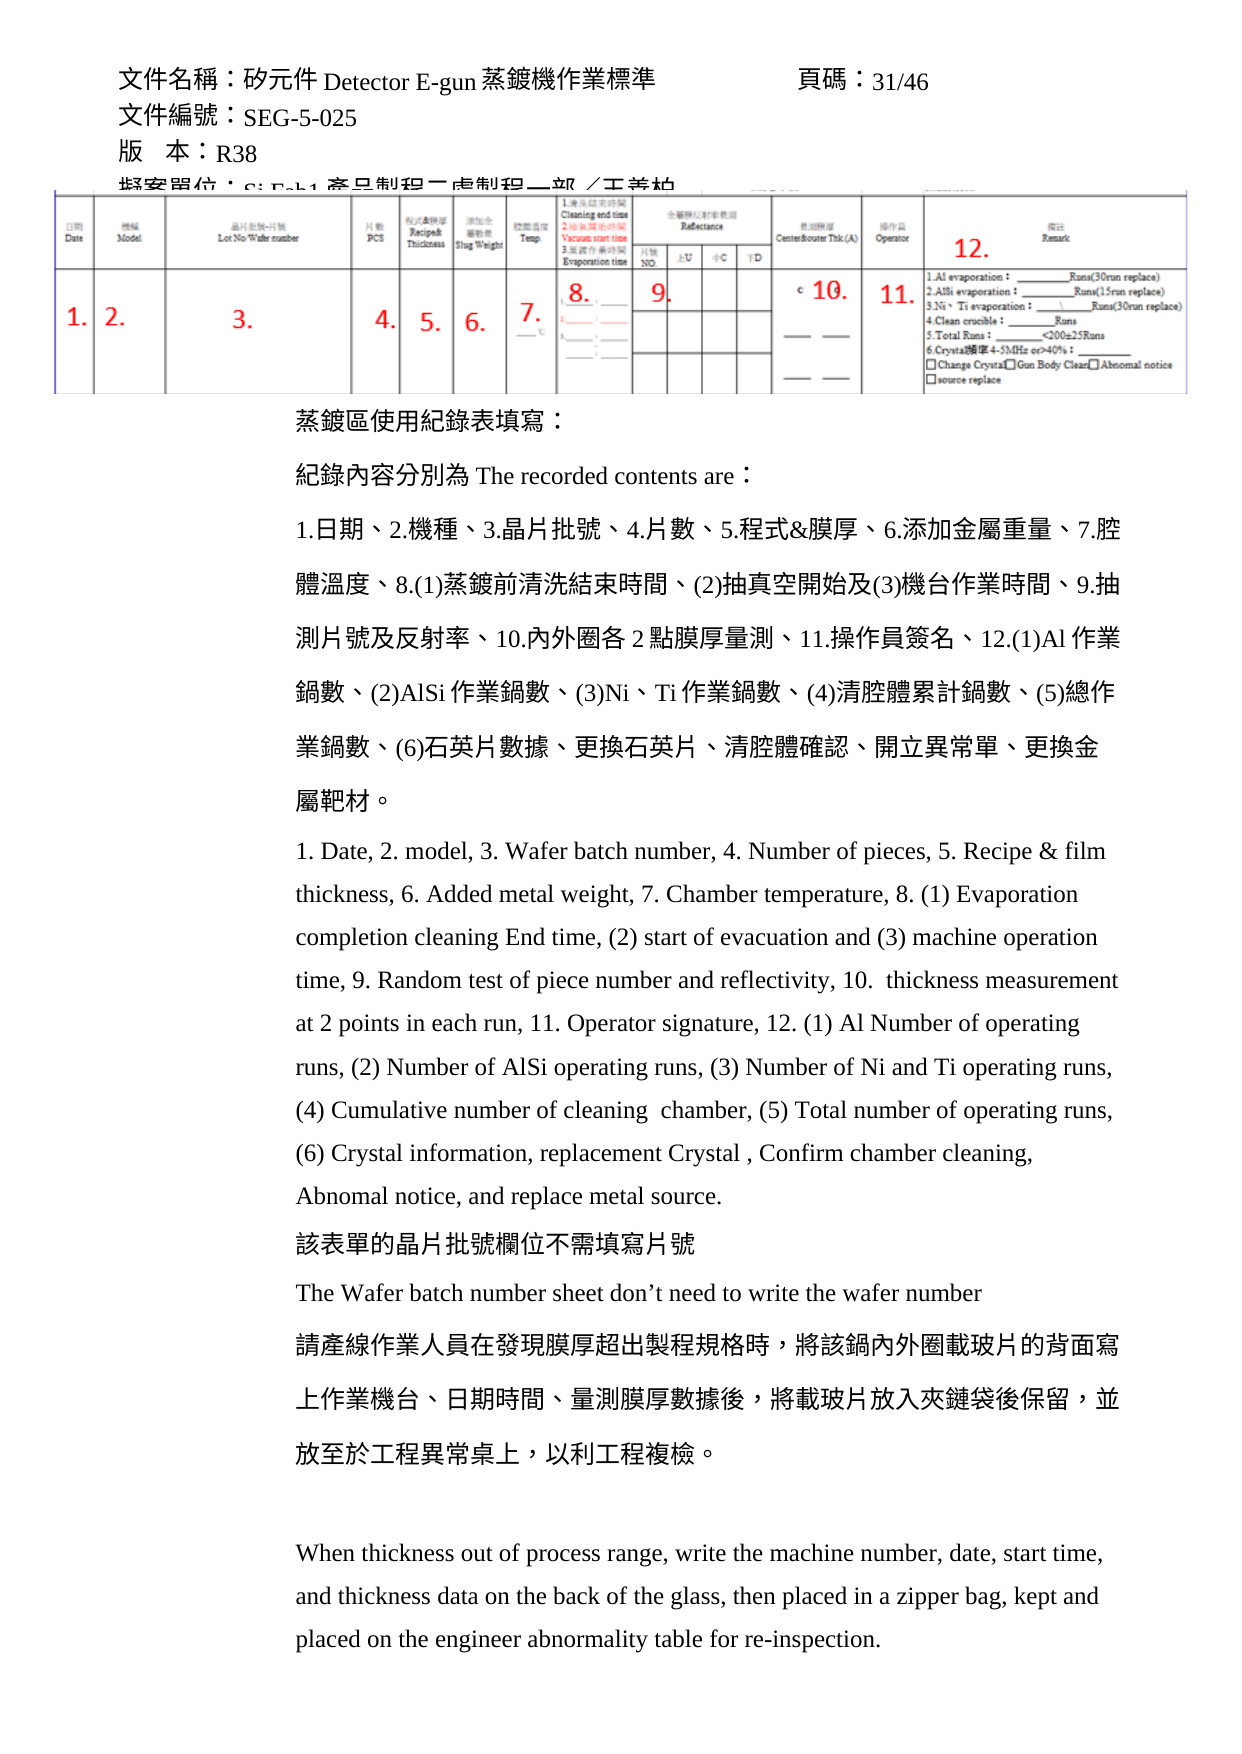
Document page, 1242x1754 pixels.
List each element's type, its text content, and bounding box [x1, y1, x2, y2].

list When thickness out of process range, write the machine number, date, start time, and thickness data on the back of the glass, then placed in a zipper bag, kept and placed on the engineer abnormality table for re-inspection. [295, 1538, 1123, 1653]
list 1. Date, 2. model, 3. Wafer batch number, 4. Number of pieces, 5. Recipe & film thickness, 6. Added metal weight, 7. Chamber temperature, 8. (1) Evaporation completion cleaning End time, (2) start of evacuation and (3) machine operation time, 9. Random test of piece number and reflectivity, 10. thickness measurement at 2 points in each run, 11. Operator signature, 12. (1) Al Number of operating runs, (2) Number of AlSi operating runs, (3) Number of Ni and Ti operating runs, (4) Cumulative number of cleaning chamber, (5) Total number of operating runs, (6) Crystal information, replacement Crystal , Confirm chamber cleaning, Abnomal notice, and replace metal source. [295, 836, 1123, 1210]
list 該表單的晶片批號欄位不需填寫片號 [295, 1224, 1123, 1260]
list The Wafer batch number sheet don’t need to write the wafer number 請產線作業人員在發現膜厚超出製程規格時，將該鍋內外圈載玻片的背面寫上作業機台、日期時間、量測膜厚數據後，將載玻片放入夾鏈袋後保留，並放至於工程異常桌上，以利工程複檢。 [295, 1278, 1123, 1521]
